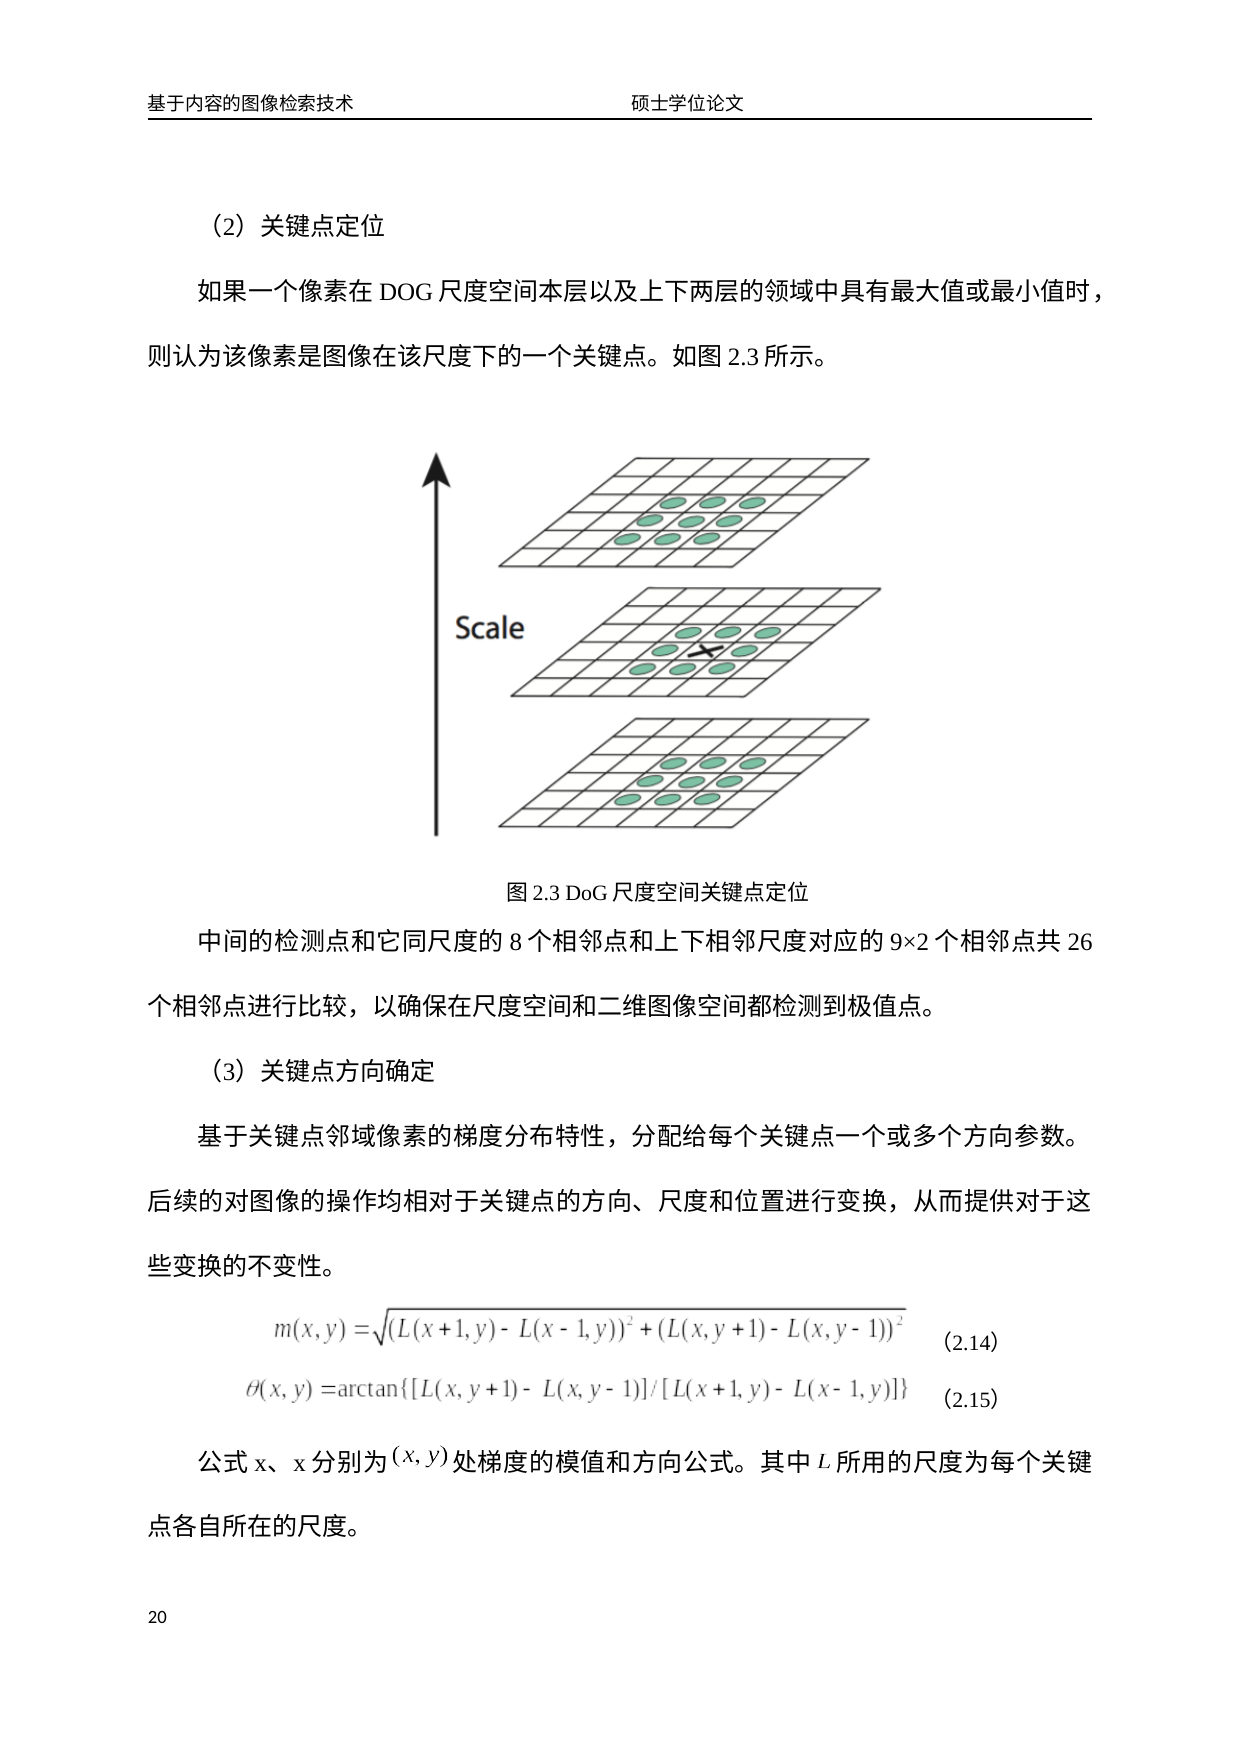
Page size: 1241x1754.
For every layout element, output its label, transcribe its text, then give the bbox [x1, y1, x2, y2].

list 图2.3 DoG尺度空间关键点定位 [223, 875, 1092, 907]
list 基于关键点邻域像素的梯度分布特性，分配给每个关键点一个或多个方向参数。后续的对图像的操作均相对于关键点的方向、尺度和位置进行变换，从而提供对于这些变换的不变性。 [148, 1102, 1092, 1297]
text （2.14） [148, 1297, 1092, 1362]
list （3）关键点方向确定 [148, 1037, 1092, 1102]
list 如果一个像素在DOG尺度空间本层以及上下两层的领域中具有最大值或最小值时，则认为该像素是图像在该尺度下的一个关键点。如图2.3所示。 [148, 257, 1092, 387]
picture [378, 387, 937, 871]
list 中间的检测点和它同尺度的8个相邻点和上下相邻尺度对应的9×2个相邻点共26个相邻点进行比较，以确保在尺度空间和二维图像空间都检测到极值点。 [148, 907, 1092, 1037]
text （2.15） [148, 1362, 1092, 1427]
list 公式x、x分别为处梯度的模值和方向公式。其中所用的尺度为每个关键点各自所在的尺度。 [148, 1427, 1092, 1557]
list （2）关键点定位 [148, 192, 1092, 257]
